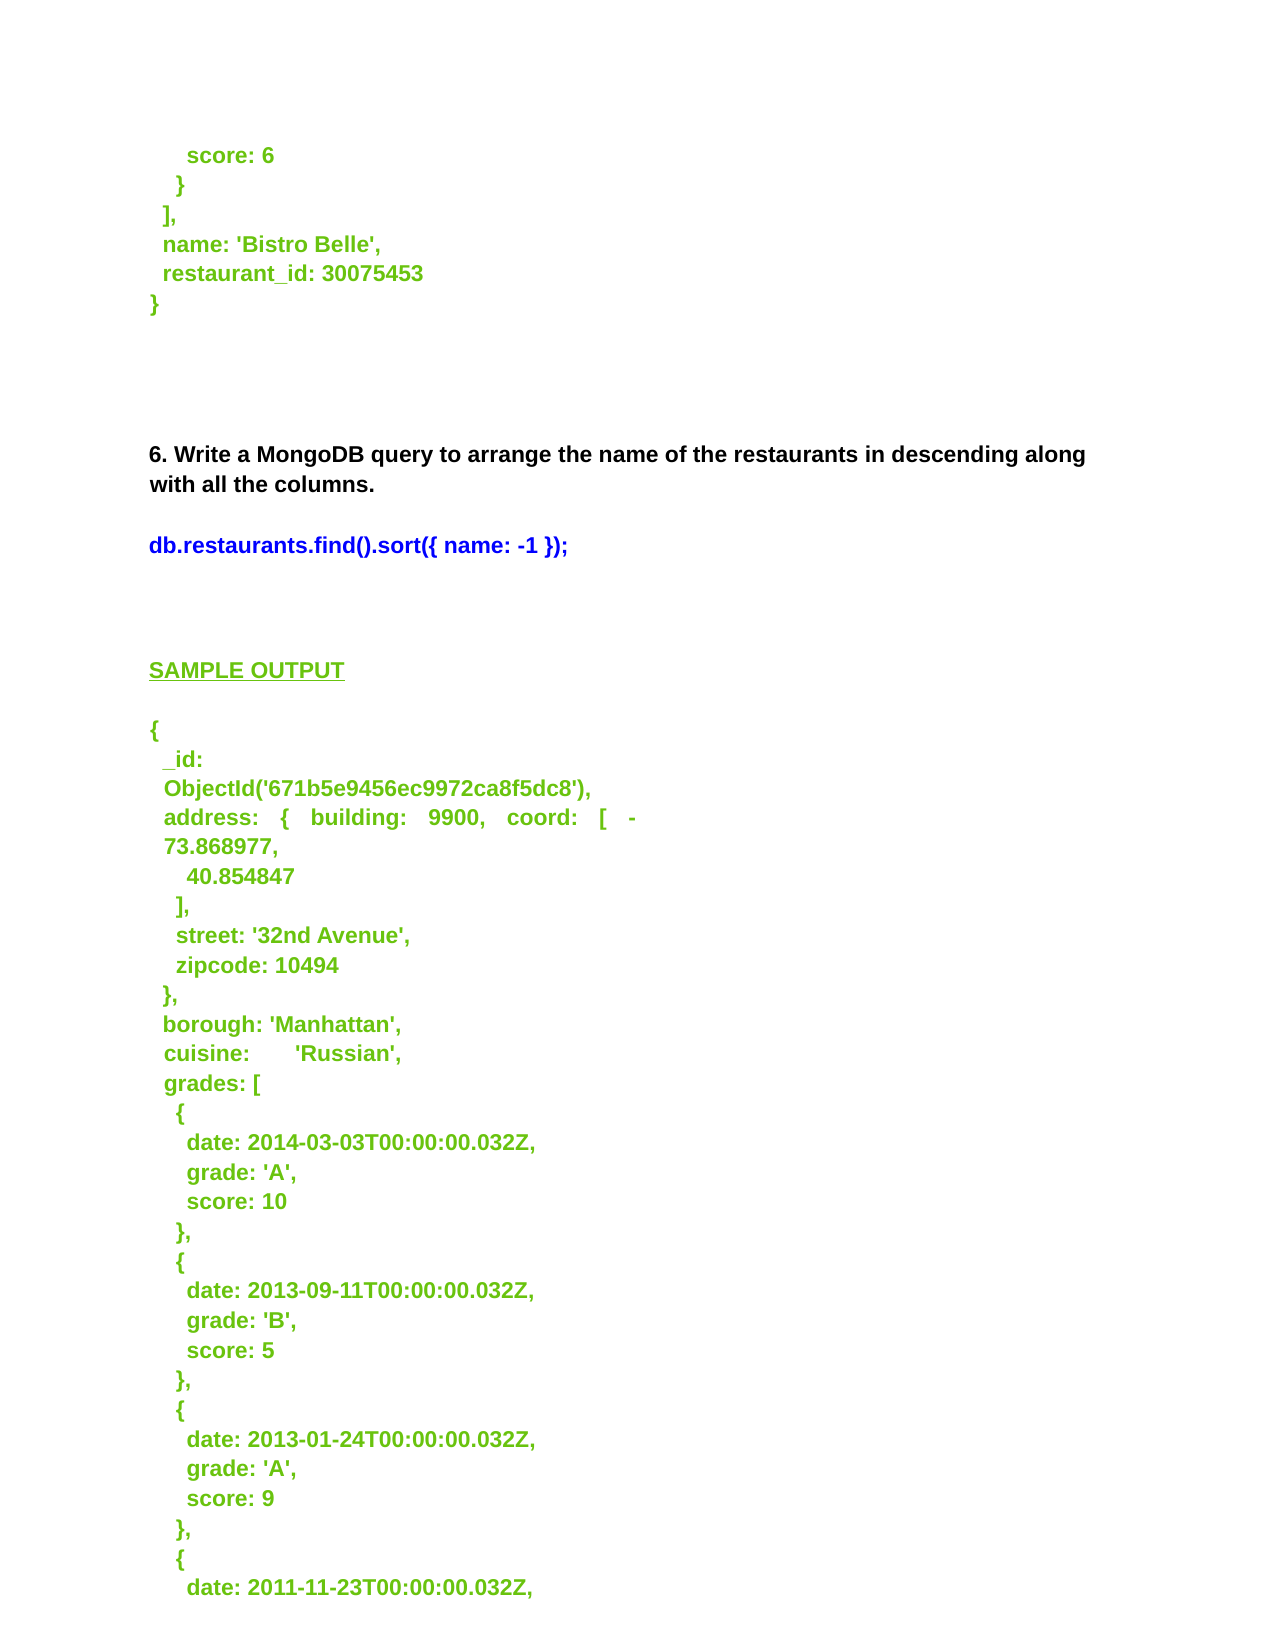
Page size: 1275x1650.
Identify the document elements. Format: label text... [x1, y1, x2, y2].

text { [176, 1099, 543, 1126]
text zipcode: 10494 [176, 952, 543, 978]
text borough: 'Manhattan', cuisine: 'Russian', grades: [ [162, 1011, 401, 1096]
text ], [162, 201, 543, 227]
text score: 10 [186, 1188, 543, 1214]
text _id: ObjectId('671b5e9456ec9972ca8f5dc8'), address: { building: 9900, coord: [ -73.868977, [162, 746, 636, 859]
text } [176, 171, 543, 198]
text street: '32nd Avenue', [176, 922, 543, 948]
subtitle SAMPLE OUTPUT [148, 657, 1152, 683]
text grade: 'B', [186, 1307, 543, 1333]
text 6. Write a MongoDB query to arrange the name of the restaurants in descending along with all the columns. [148, 441, 1125, 497]
text score: 5 [186, 1337, 543, 1363]
text date: 2014-03-03T00:00:00.032Z, [186, 1129, 543, 1155]
text name: 'Bistro Belle', [162, 231, 543, 257]
text date: 2013-09-11T00:00:00.032Z, [186, 1277, 543, 1304]
text ], [176, 892, 543, 919]
text score: 6 [186, 142, 543, 168]
text { [150, 716, 543, 742]
text db.restaurants.find().sort({ name: -1 }); [148, 532, 1135, 559]
text grade: 'A', [186, 1158, 543, 1185]
text restaurant_id: 30075453 [162, 260, 543, 287]
text grade: 'A', [186, 1455, 543, 1482]
text 40.854847 [186, 863, 543, 889]
text }, [176, 1218, 543, 1244]
text }, [176, 1515, 543, 1541]
text }, [162, 981, 543, 1008]
text { [176, 1396, 543, 1422]
text date: 2013-01-24T00:00:00.032Z, [186, 1426, 543, 1452]
text date: 2011-11-23T00:00:00.032Z, [186, 1574, 543, 1601]
text }, [176, 1366, 543, 1393]
text } [150, 290, 543, 316]
text score: 9 [186, 1485, 543, 1511]
text { [176, 1248, 543, 1274]
text { [176, 1544, 543, 1571]
